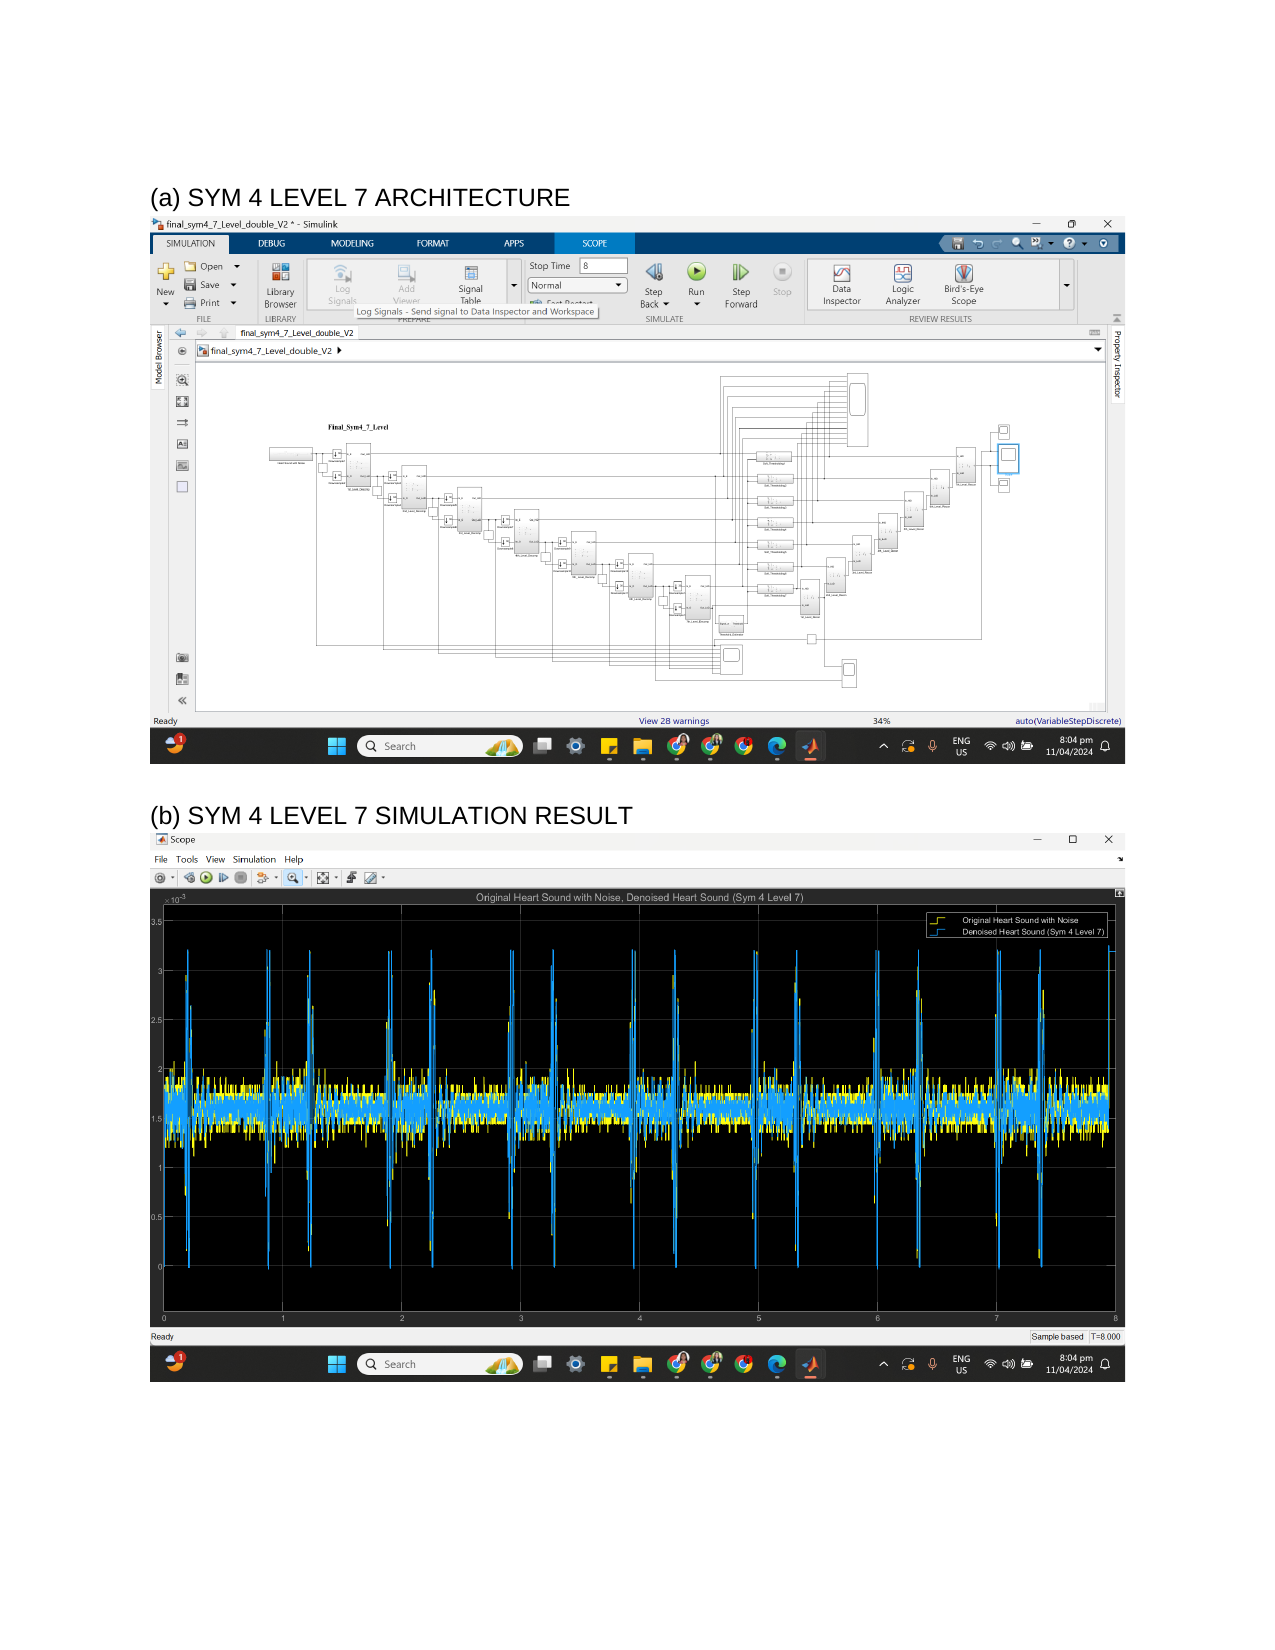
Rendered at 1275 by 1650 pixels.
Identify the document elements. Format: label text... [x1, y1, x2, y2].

text (b) SYM 4 LEVEL 7 SIMULATION RESULT [150, 801, 1125, 829]
picture [150, 833, 1125, 1382]
text (a) SYM 4 LEVEL 7 ARCHITECTURE [150, 183, 1125, 212]
picture [150, 216, 1125, 764]
